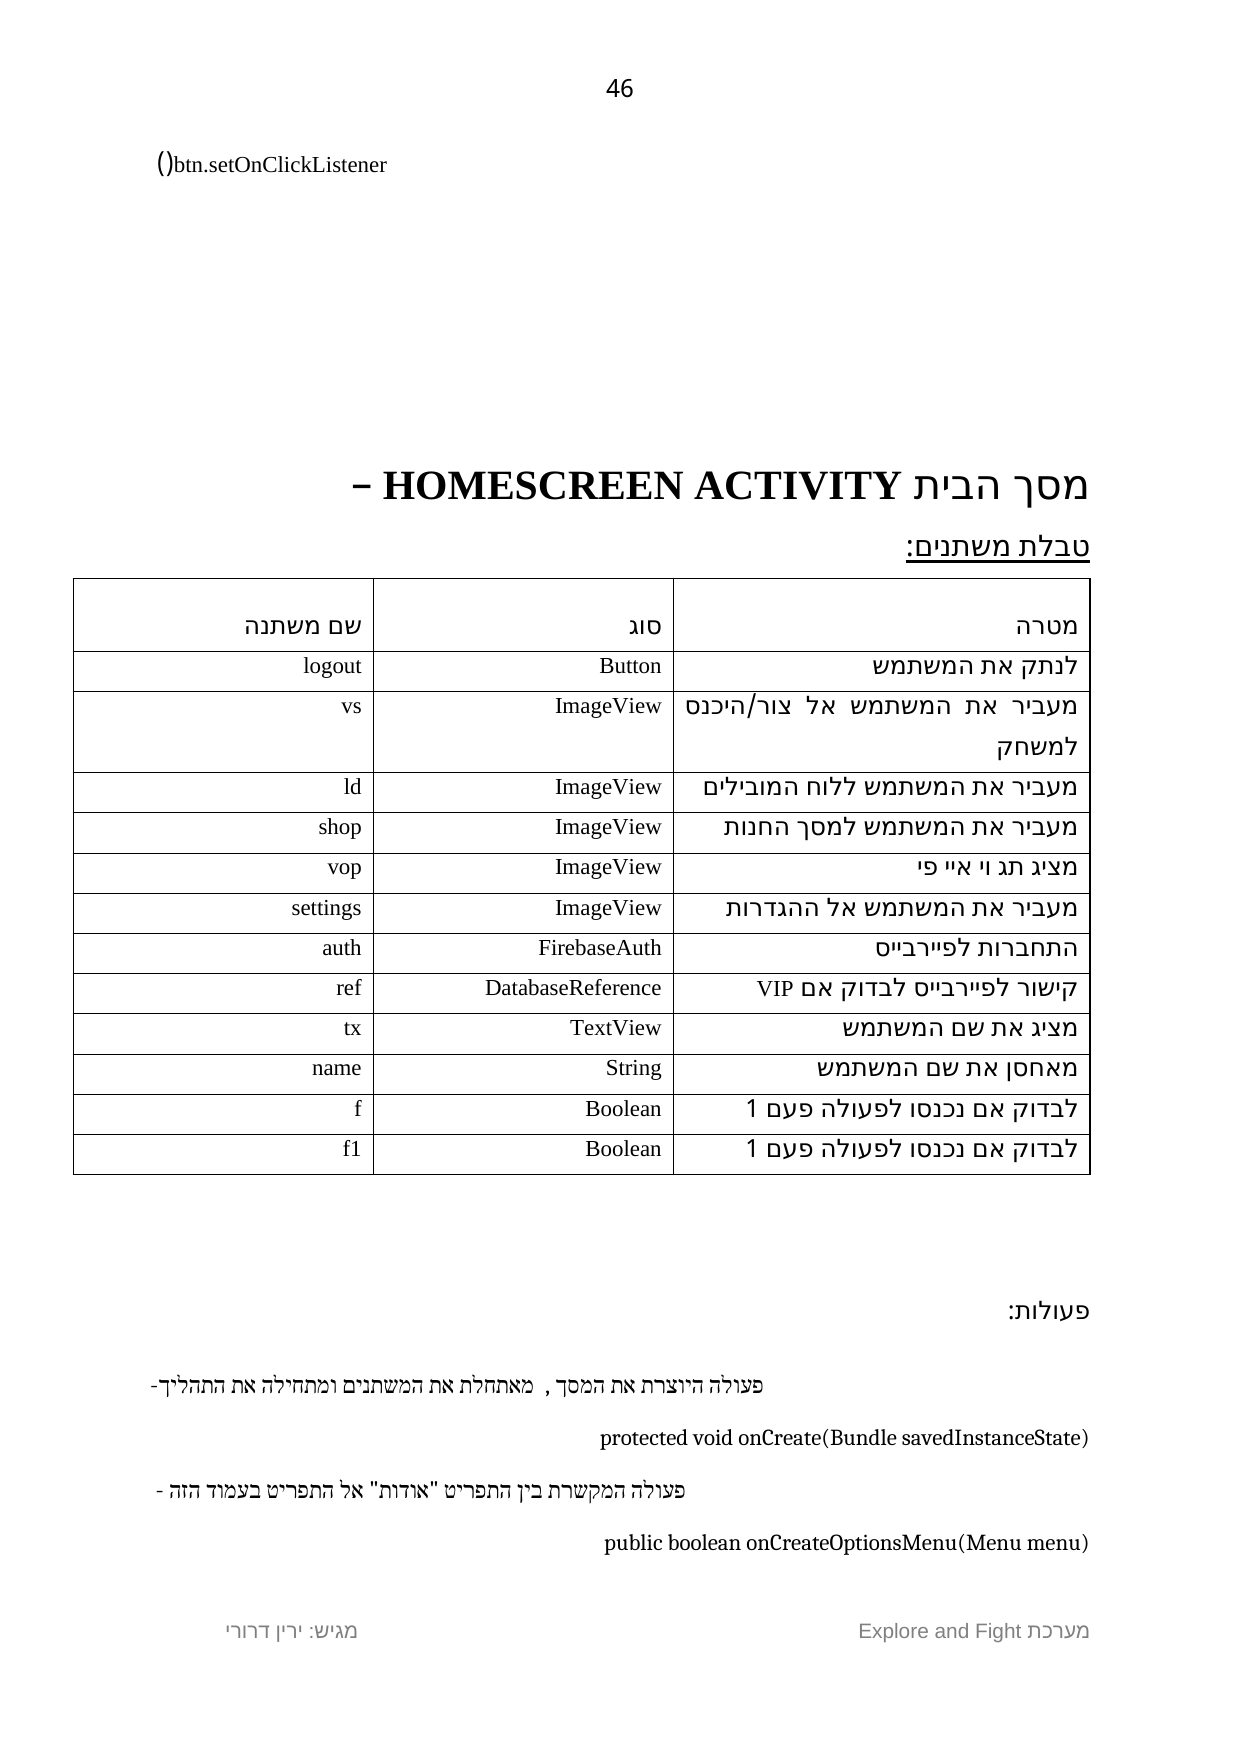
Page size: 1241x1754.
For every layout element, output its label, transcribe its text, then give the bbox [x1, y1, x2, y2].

table_cell Boolean [374, 1135, 673, 1174]
table_header סוג [374, 579, 673, 651]
table_cell ImageView [374, 692, 673, 772]
table_cell ImageView [374, 854, 673, 893]
table_cell מעביר את המשתמש למסך החנות [674, 813, 1089, 852]
text public boolean onCreateOptionsMenu(Menu menu) [150, 1530, 1090, 1556]
table_cell מעביר את המשתמש אל צור/היכנס למשחק [674, 692, 1089, 772]
table_cell name [74, 1055, 373, 1094]
table_cell ImageView [374, 773, 673, 812]
table_cell f1 [74, 1135, 373, 1174]
table_cell קישור לפיירבייס לבדוק אם VIP [674, 974, 1089, 1013]
table_cell logout [74, 652, 373, 691]
text פעולות: [150, 1175, 1090, 1330]
text protected void onCreate(Bundle savedInstanceState) [150, 1425, 1090, 1451]
table_cell ImageView [374, 813, 673, 852]
table_cell String [374, 1055, 673, 1094]
table_cell tx [74, 1014, 373, 1053]
table_cell DatabaseReference [374, 974, 673, 1013]
table_cell f [74, 1095, 373, 1134]
table_cell settings [74, 894, 373, 933]
text מסך הבית HOMESCREEN ACTIVITY – [150, 460, 1090, 516]
text btn.setOnClickListener() [150, 150, 1090, 183]
table_cell ref [74, 974, 373, 1013]
table_cell מעביר את המשתמש ללוח המובילים [674, 773, 1089, 812]
text טבלת משתנים: [150, 530, 1090, 568]
table_cell לנתק את המשתמש [674, 652, 1089, 691]
table_cell מציג תג וי איי פי [674, 854, 1089, 893]
table_cell התחברות לפיירבייס [674, 934, 1089, 973]
table_cell shop [74, 813, 373, 852]
table_cell Button [374, 652, 673, 691]
table_cell vs [74, 692, 373, 772]
text פעולה היוצרת את המסך , מאתחלת את המשתנים ומתחילה את התהליך- [150, 1371, 1090, 1400]
table_cell לבדוק אם נכנסו לפעולה פעם 1 [674, 1095, 1089, 1134]
table_cell ld [74, 773, 373, 812]
table_cell auth [74, 934, 373, 973]
text פעולה המקשרת בין התפריט "אודות" אל התפריט בעמוד הזה - [150, 1476, 1090, 1505]
table_cell מציג את שם המשתמש [674, 1014, 1089, 1053]
table_cell vop [74, 854, 373, 893]
table_cell FirebaseAuth [374, 934, 673, 973]
table_cell לבדוק אם נכנסו לפעולה פעם 1 [674, 1135, 1089, 1174]
table_header שם משתנה [74, 579, 373, 651]
table_header מטרה [674, 579, 1089, 651]
table_cell Boolean [374, 1095, 673, 1134]
table_cell מעביר את המשתמש אל ההגדרות [674, 894, 1089, 933]
table_cell TextView [374, 1014, 673, 1053]
table_cell מאחסן את שם המשתמש [674, 1055, 1089, 1094]
table_cell ImageView [374, 894, 673, 933]
